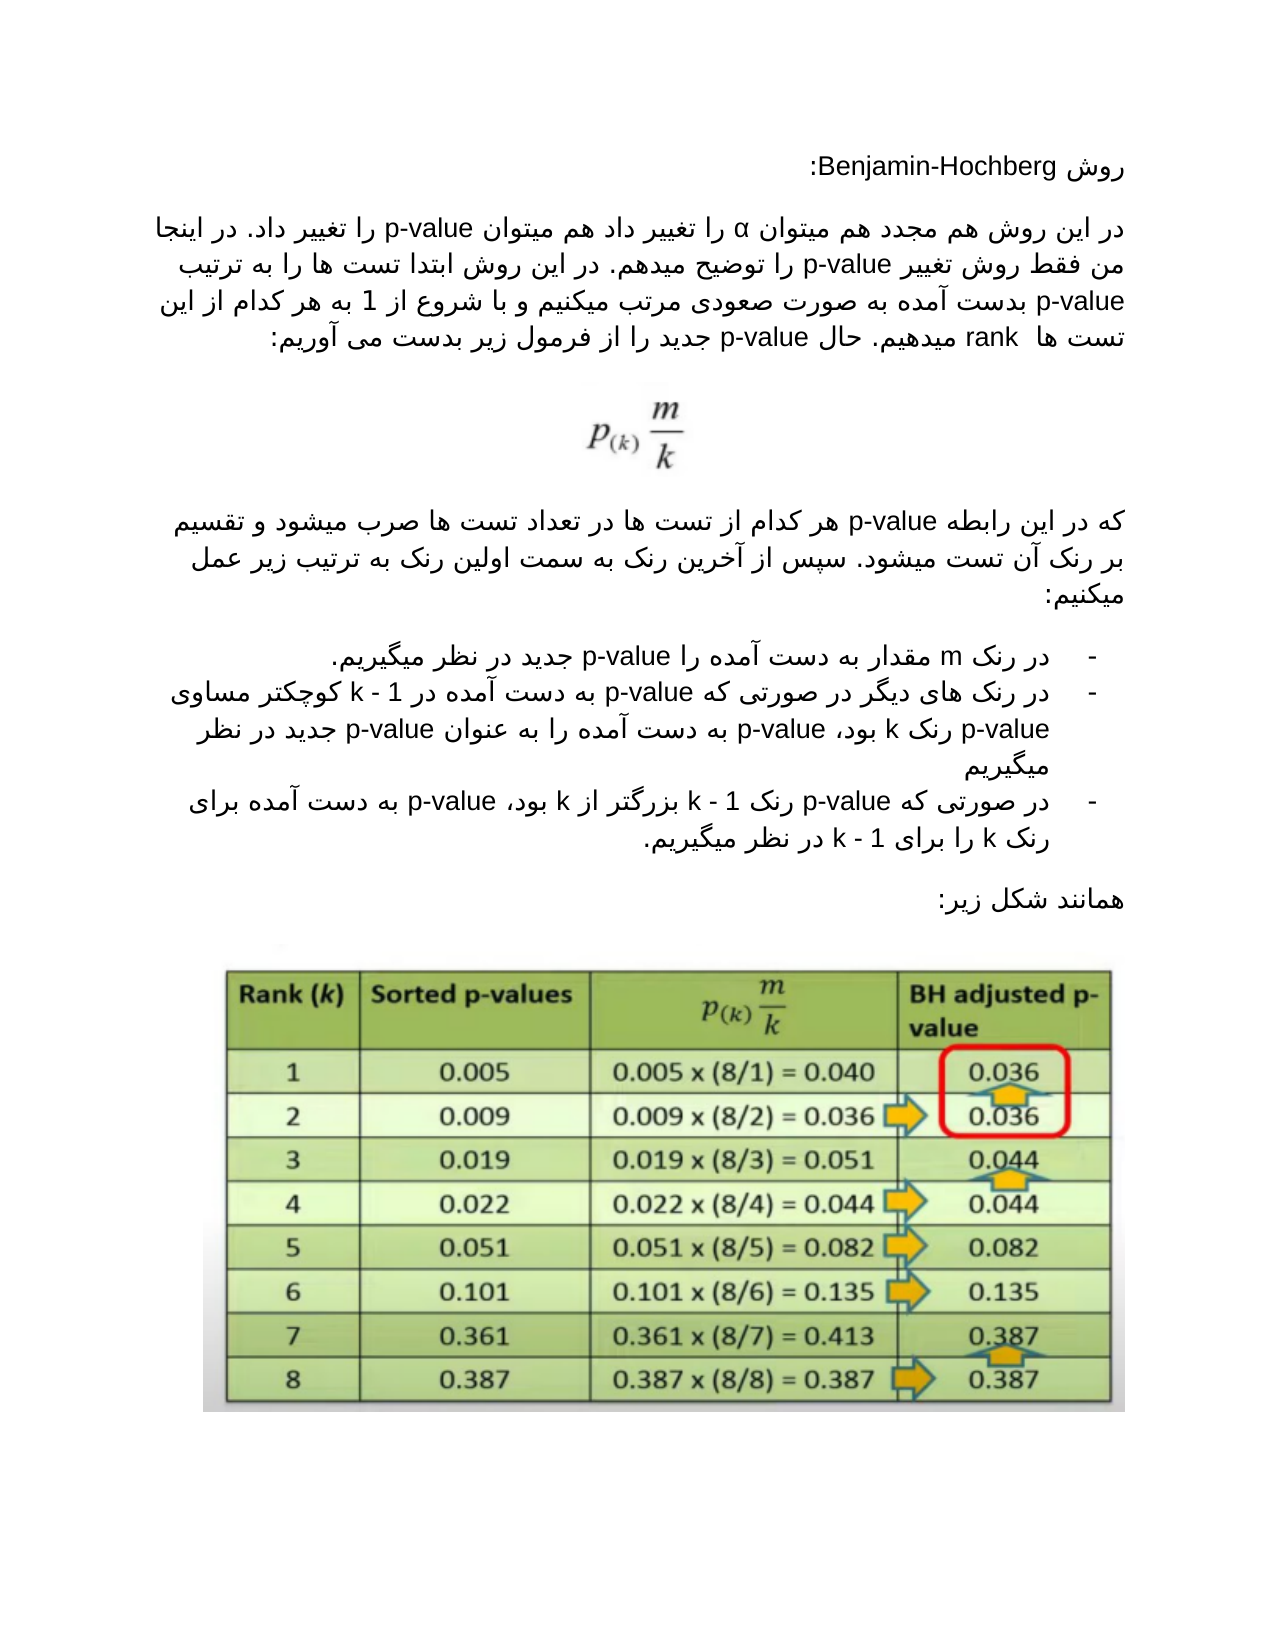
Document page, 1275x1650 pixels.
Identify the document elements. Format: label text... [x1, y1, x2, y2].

text در این روش هم مجدد هم میتوان α را تغییر داد هم میتوان p-value را تغییر داد. در اینجا من فقط روش تغییر p-value را توضیح میدهم. در این روش ابتدا تست ها را به ترتیب p-value بدست آمده به صورت صعودی مرتب میکنیم و با شروع از 1 به هر کدام از این تست ها rank میدهیم. حال p-value جدید را از فرمول زیر بدست می آوریم: [150, 212, 1125, 353]
list در رنک m مقدار به دست آمده را p-value جدید در نظر میگیریم. [150, 639, 1087, 671]
text که در این رابطه p-value هر کدام از تست ها در تعداد تست ها صرب میشود و تقسیم بر رنک آن تست میشود. سپس از آخرین رنک به سمت اولین رنک به ترتیب زیر عمل میکنیم: [150, 505, 1125, 610]
list در صورتی که p-value رنک k - 1 بزرگتر از k بود، p-value به دست آمده برای رنک k را برای k - 1 در نظر میگیریم. [150, 785, 1087, 854]
text روش Benjamin-Hochberg: [150, 150, 1125, 182]
picture [203, 944, 1125, 1412]
picture [581, 382, 694, 477]
list در رنک های دیگر در صورتی که p-value به دست آمده در k - 1 کوچکتر مساوی p-value رنک k بود، p-value به دست آمده را به عنوان p-value جدید در نظر میگیریم [150, 676, 1087, 781]
text همانند شکل زیر: [150, 883, 1125, 915]
